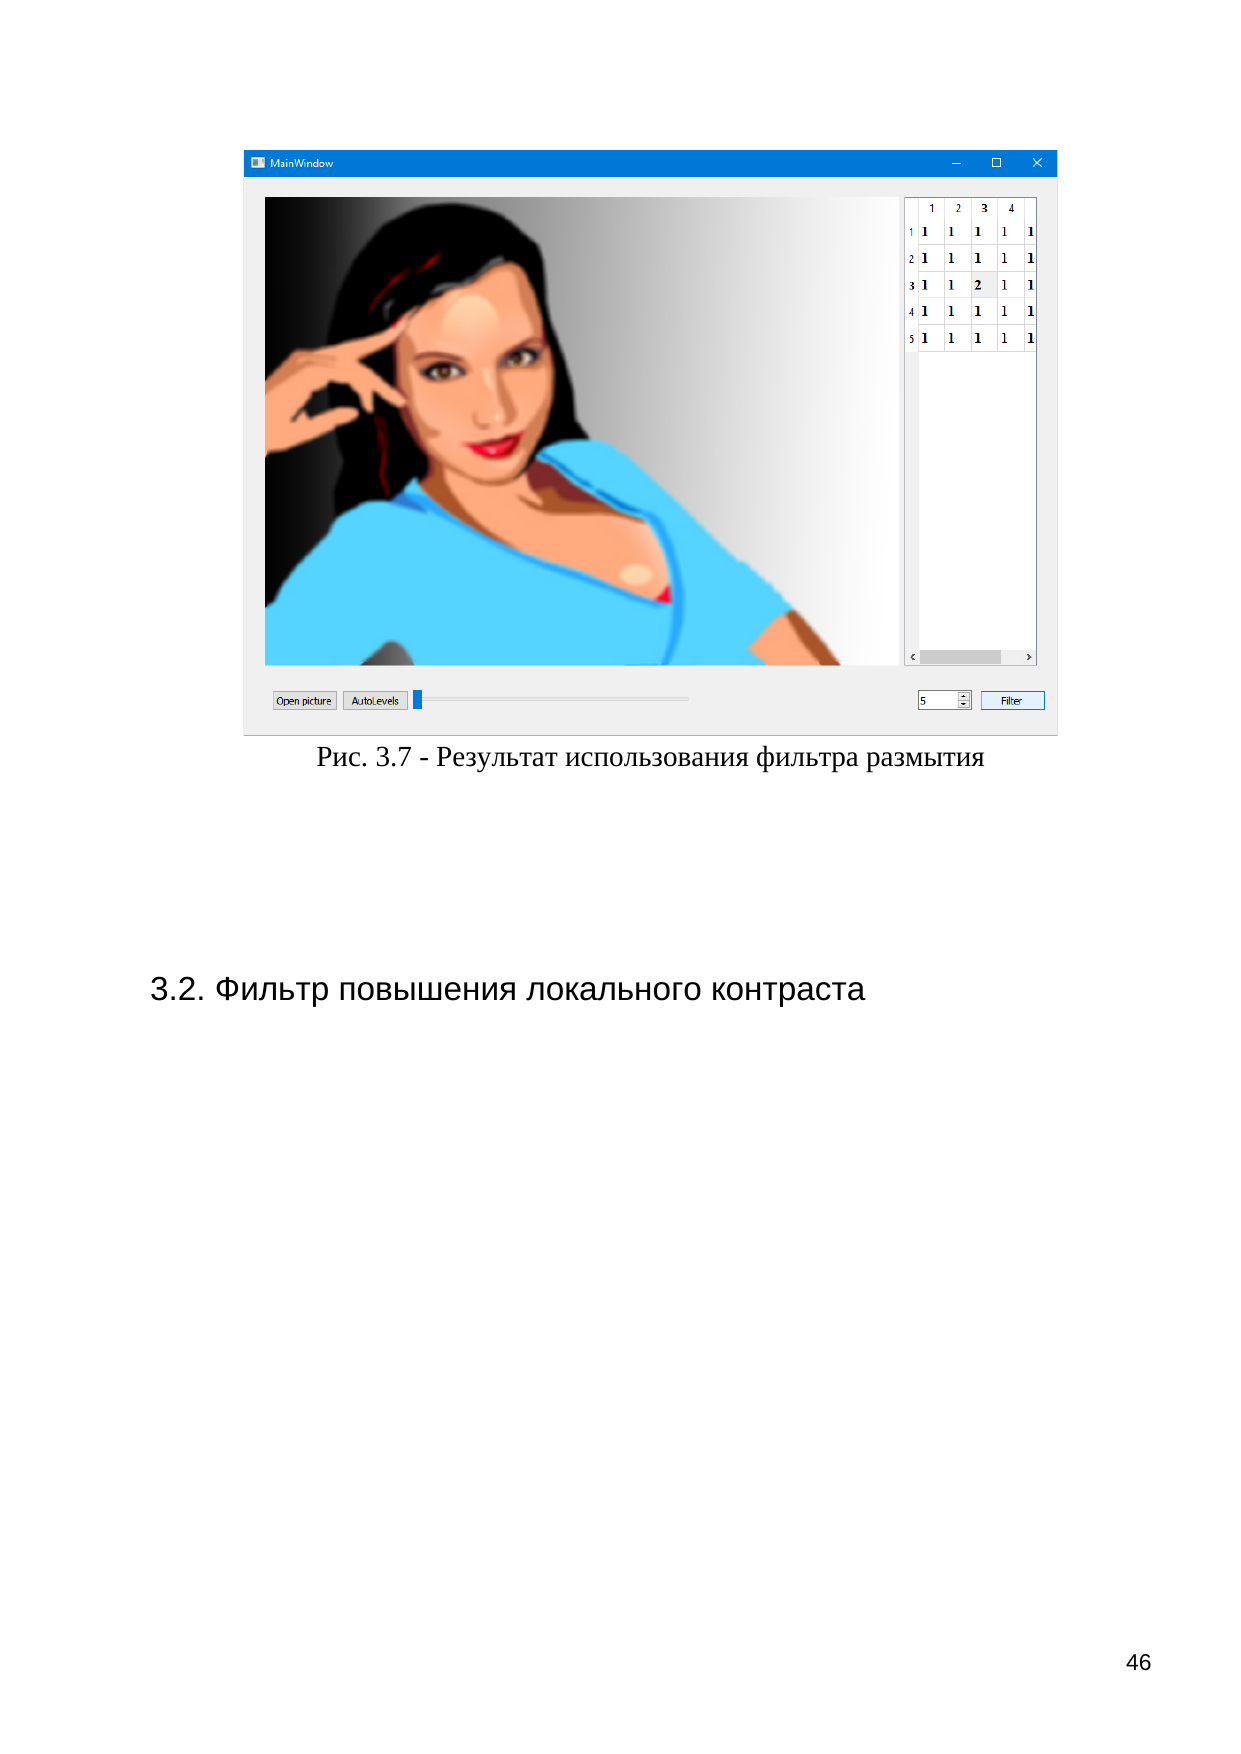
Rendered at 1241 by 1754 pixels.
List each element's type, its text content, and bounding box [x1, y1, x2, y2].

picture [243, 150, 1058, 736]
subtitle 3.2. Фильтр повышения локального контраста [150, 969, 1151, 1008]
text Рис. 3.7 - Результат использования фильтра размытия [150, 739, 1151, 773]
